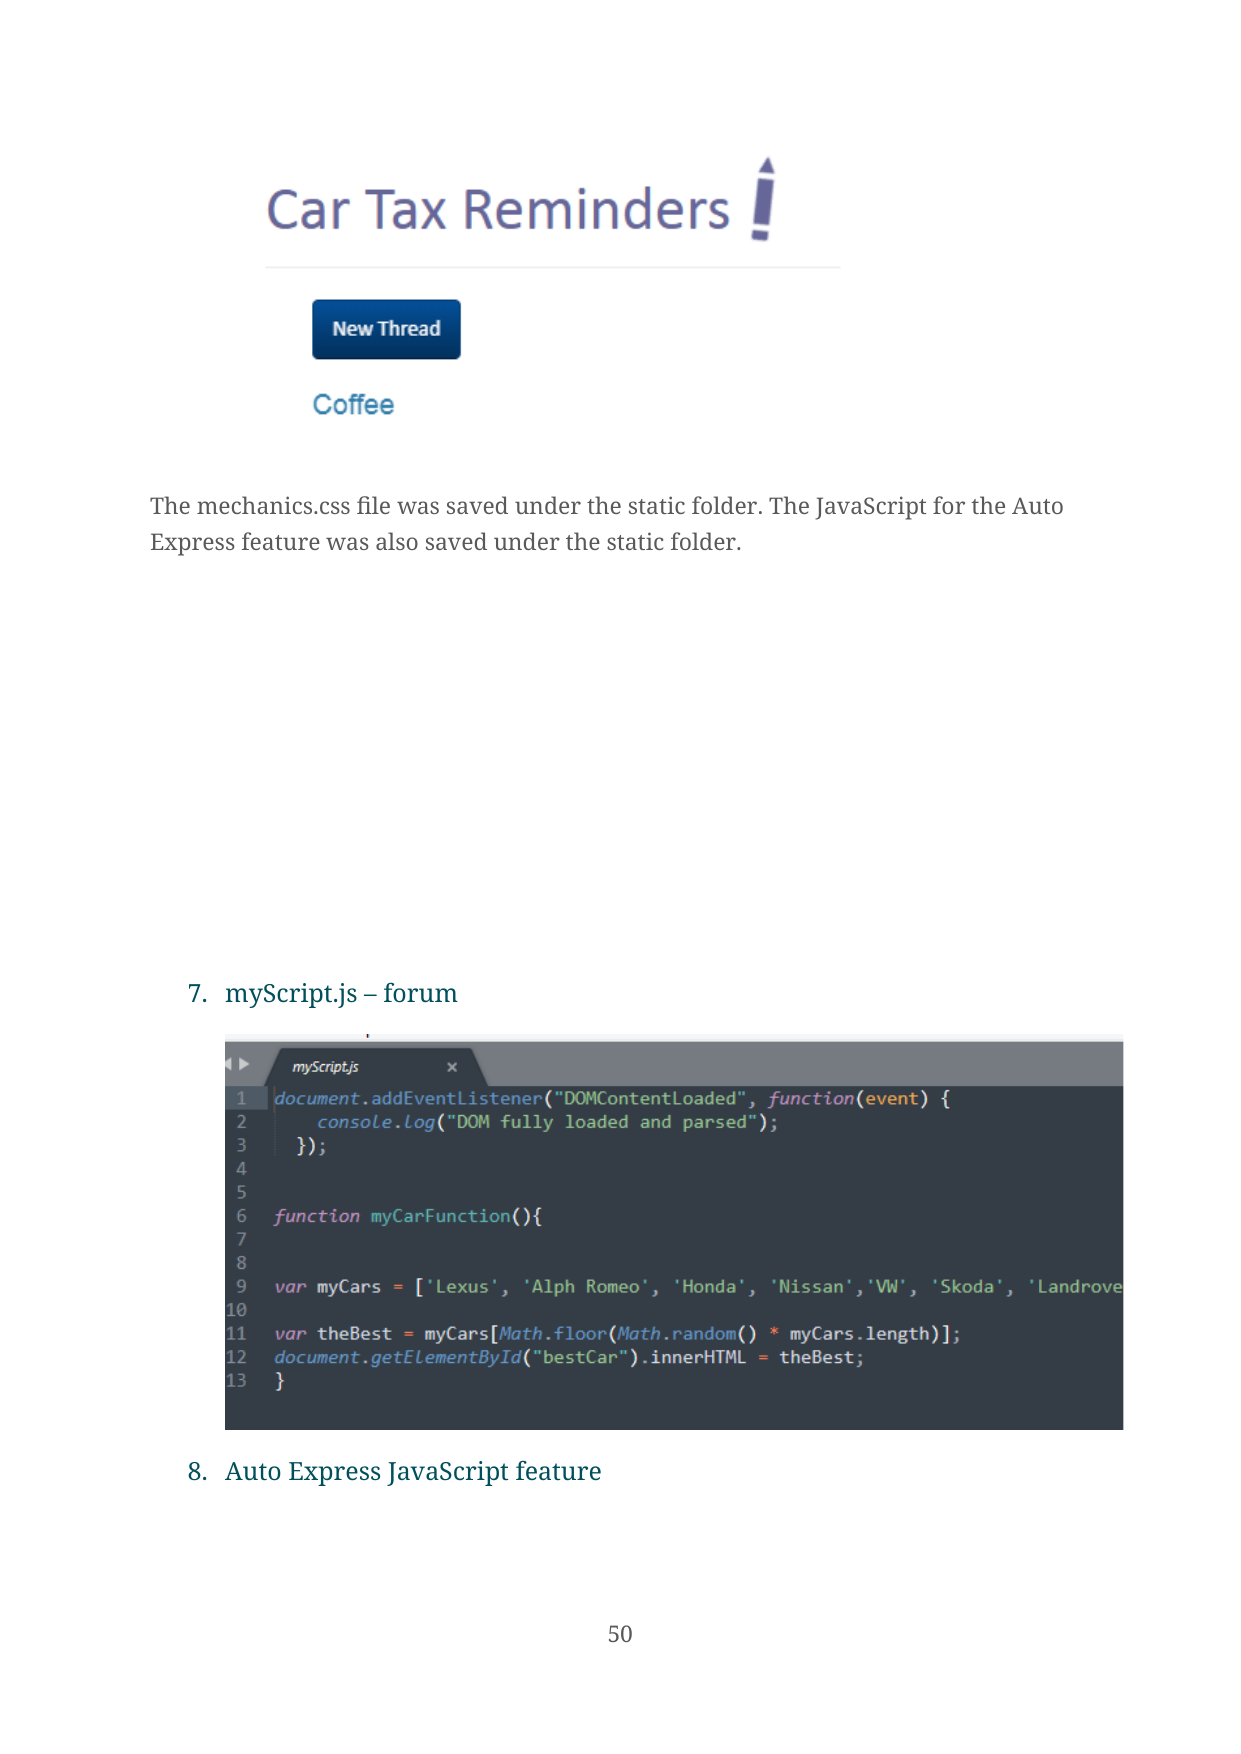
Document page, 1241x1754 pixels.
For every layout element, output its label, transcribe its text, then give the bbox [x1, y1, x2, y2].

list Auto Express JavaScript feature [187, 1453, 1090, 1487]
text The mechanics.css file was saved under the static folder. The JavaScript for the Auto Express feature was also saved under the static folder. [150, 489, 1090, 557]
picture [225, 1034, 1124, 1430]
list myScript.js – forum [187, 976, 1090, 1010]
picture [225, 150, 841, 435]
